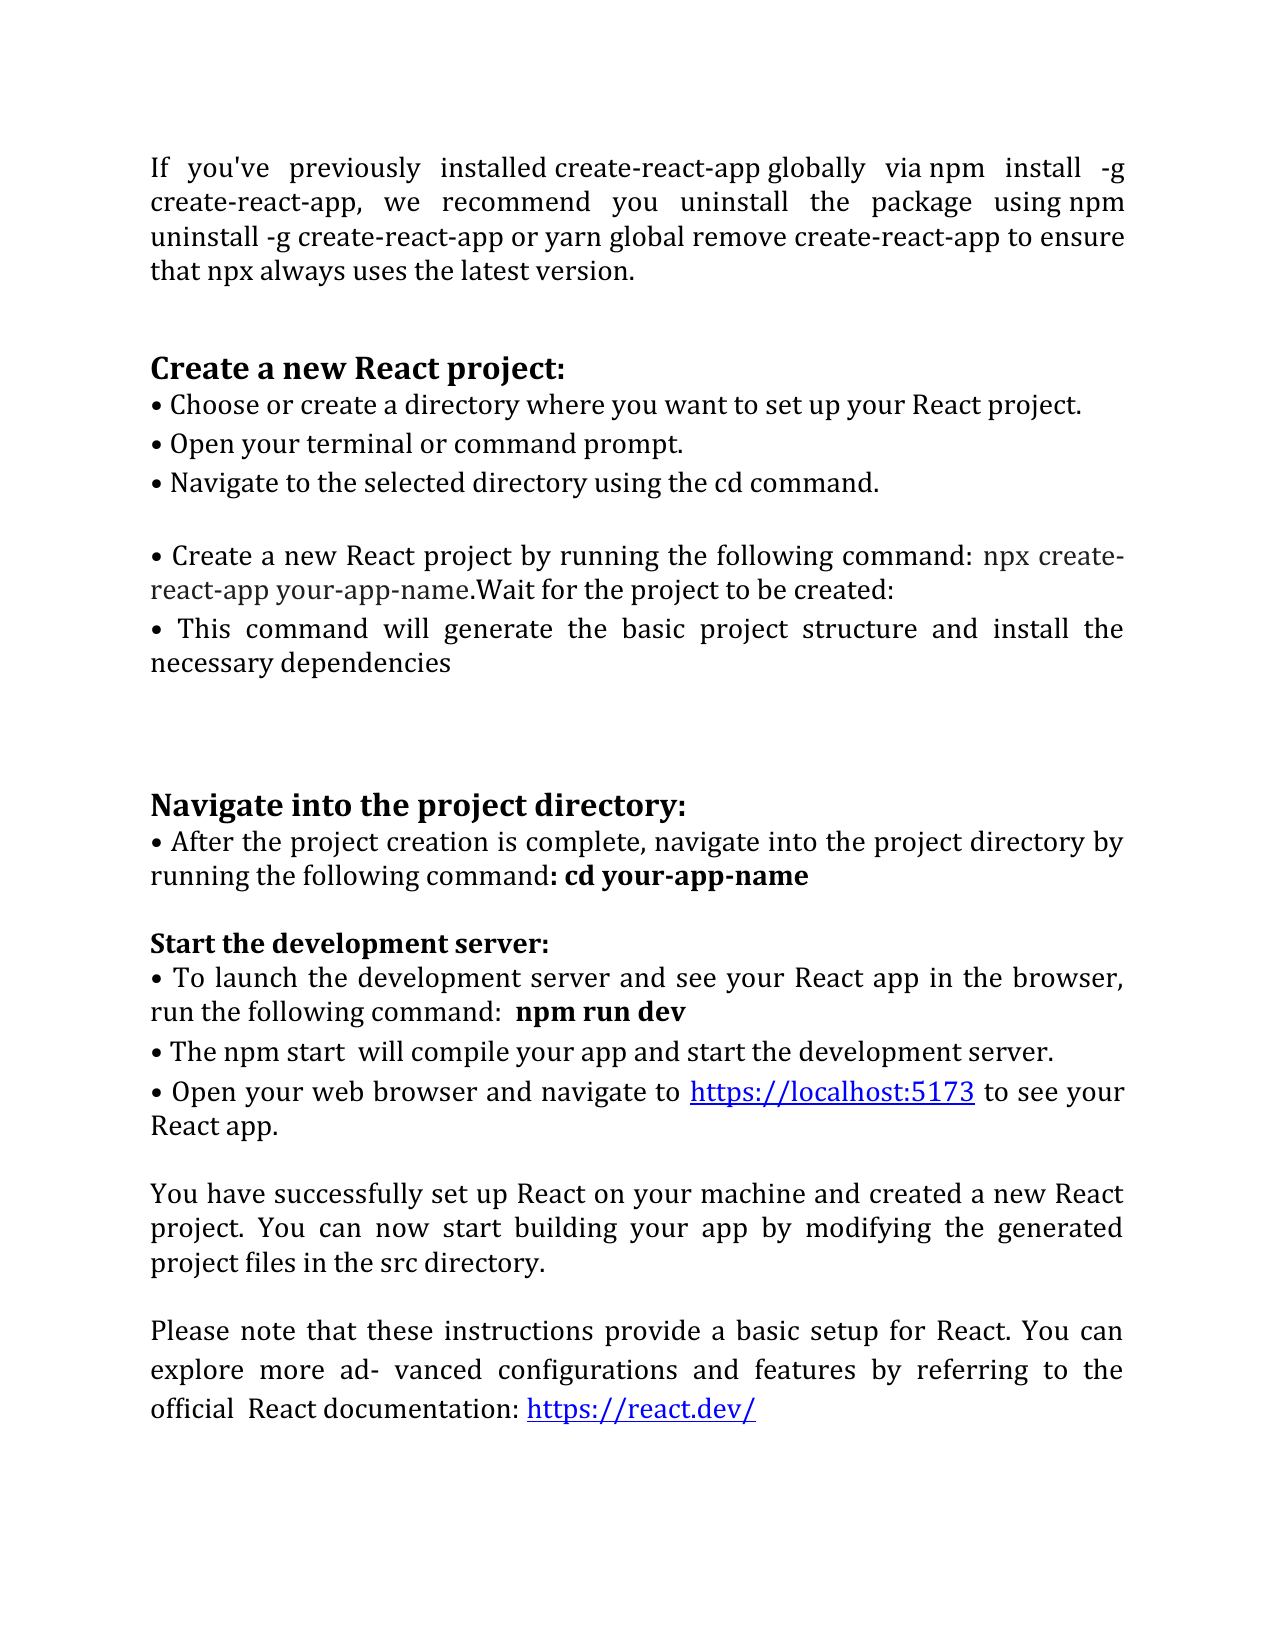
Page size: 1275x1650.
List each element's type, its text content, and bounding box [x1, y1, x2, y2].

text • Create a new React project by running the following command: npx create-react-app your-app-name.Wait for the project to be created: [150, 538, 1125, 606]
text • The npm start will compile your app and start the development server. [150, 1034, 1125, 1068]
text Start the development server: [150, 926, 1125, 960]
text If you've previously installed create-react-app globally via npm install -g create-react-app, we recommend you uninstall the package using npm uninstall -g create-react-app or yarn global remove create-react-app to ensure that npx always uses the latest version. [150, 150, 1125, 287]
text Create a new React project: [150, 348, 1125, 387]
text • This command will generate the basic project structure and install the necessary dependencies [150, 611, 1125, 679]
text • Open your terminal or command prompt. [150, 426, 1125, 460]
text Please note that these instructions provide a basic setup for React. You can explore more ad- vanced configurations and features by referring to the official React documentation: https://react.dev/ [150, 1313, 1125, 1425]
text • Navigate to the selected directory using the cd command. [150, 465, 1125, 499]
text • After the project creation is complete, navigate into the project directory by running the following command: cd your-app-name [150, 823, 1125, 892]
text You have successfully set up React on your machine and created a new React project. You can now start building your app by modifying the generated project files in the src directory. [150, 1176, 1125, 1278]
text • Choose or create a directory where you want to set up your React project. [150, 387, 1125, 421]
text • To launch the development server and see your React app in the browser, run the following command: npm run dev [150, 960, 1125, 1028]
text Navigate into the project directory: [150, 784, 1125, 823]
text • Open your web browser and navigate to https://localhost:5173 to see your React app. [150, 1073, 1125, 1142]
